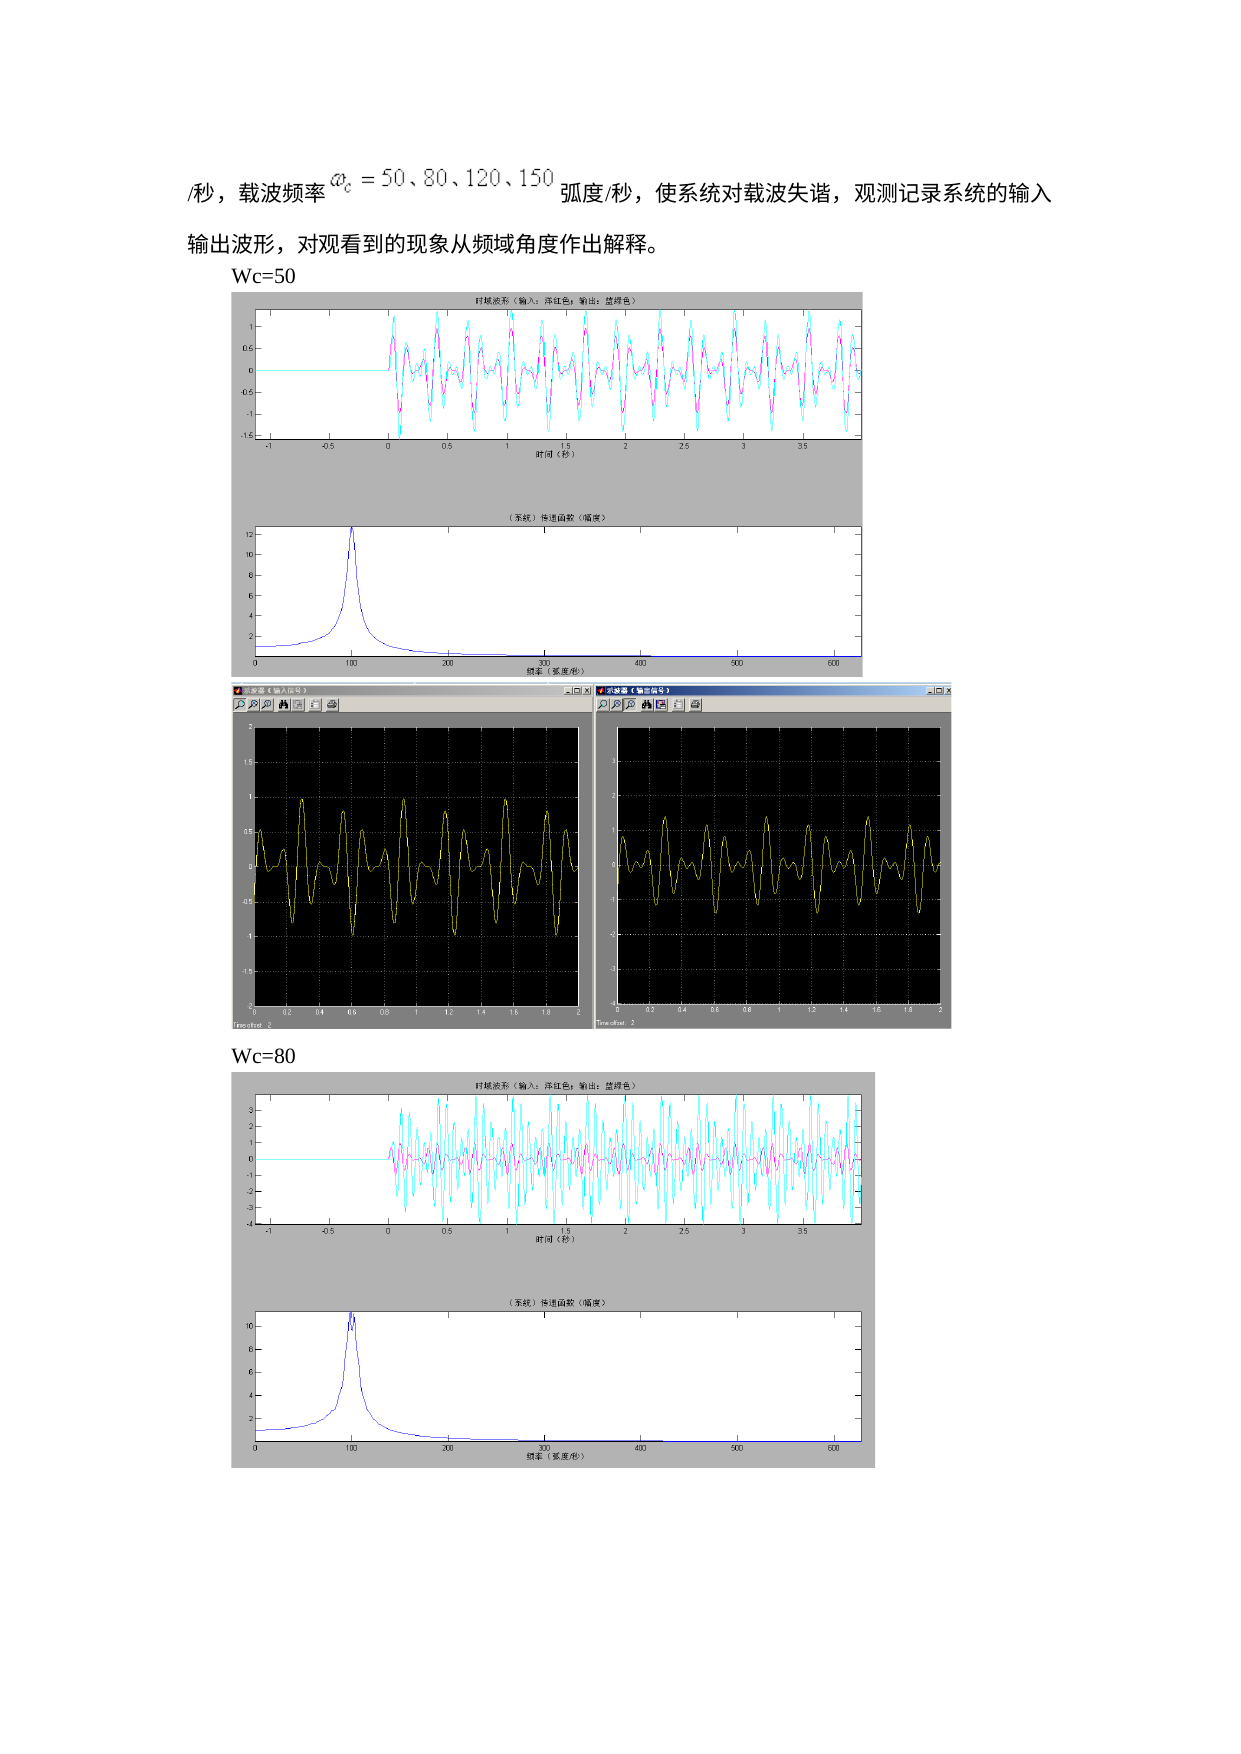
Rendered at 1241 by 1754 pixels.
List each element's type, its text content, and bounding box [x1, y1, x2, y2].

picture [326, 162, 561, 201]
text Wc=50 [187, 259, 1053, 292]
picture [231, 682, 952, 1029]
picture [231, 292, 863, 677]
text Wc=80 [187, 1039, 1053, 1072]
picture [231, 1072, 876, 1468]
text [187, 162, 1053, 259]
